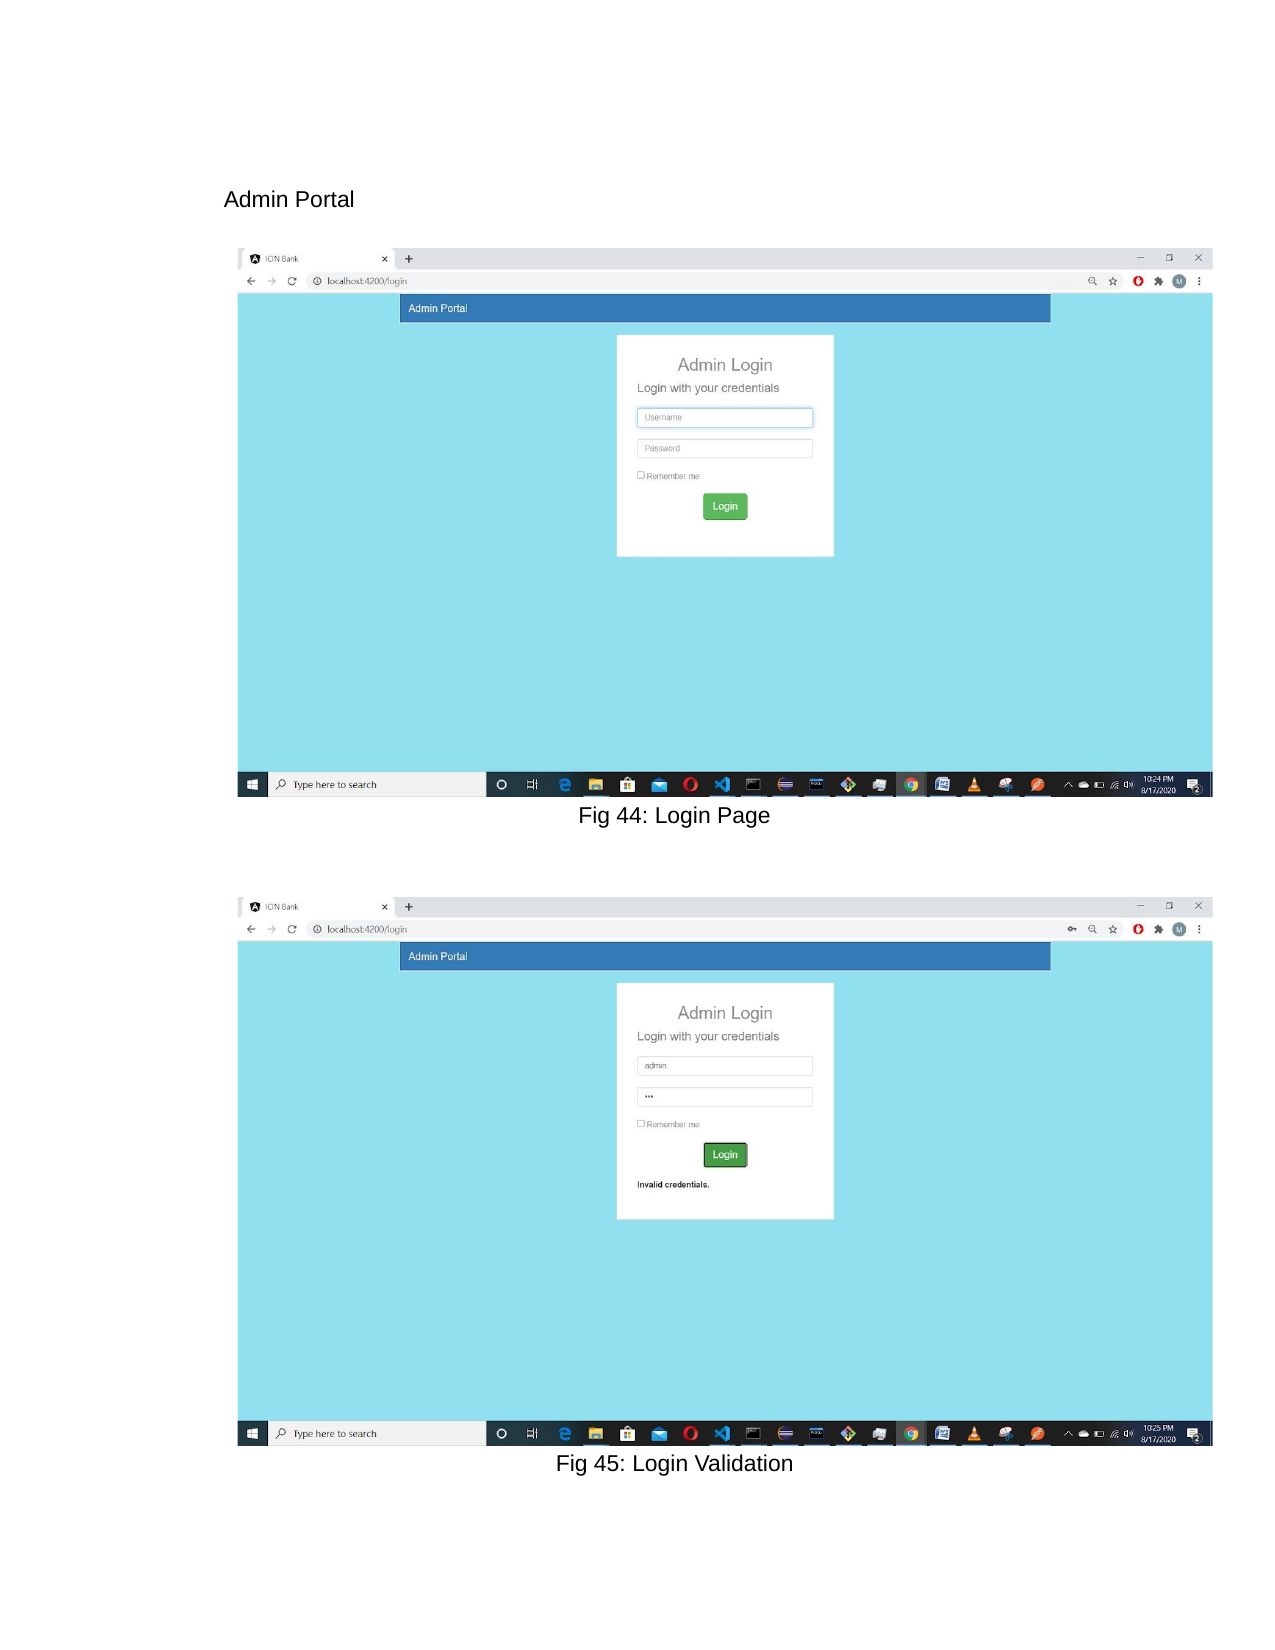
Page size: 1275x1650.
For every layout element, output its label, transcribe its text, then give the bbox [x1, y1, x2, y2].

picture [237, 248, 1213, 797]
picture [237, 897, 1213, 1446]
text Fig 44: Login Page [150, 802, 1198, 828]
subtitle Admin Portal [223, 186, 1213, 212]
text Fig 45: Login Validation [150, 1450, 1199, 1477]
